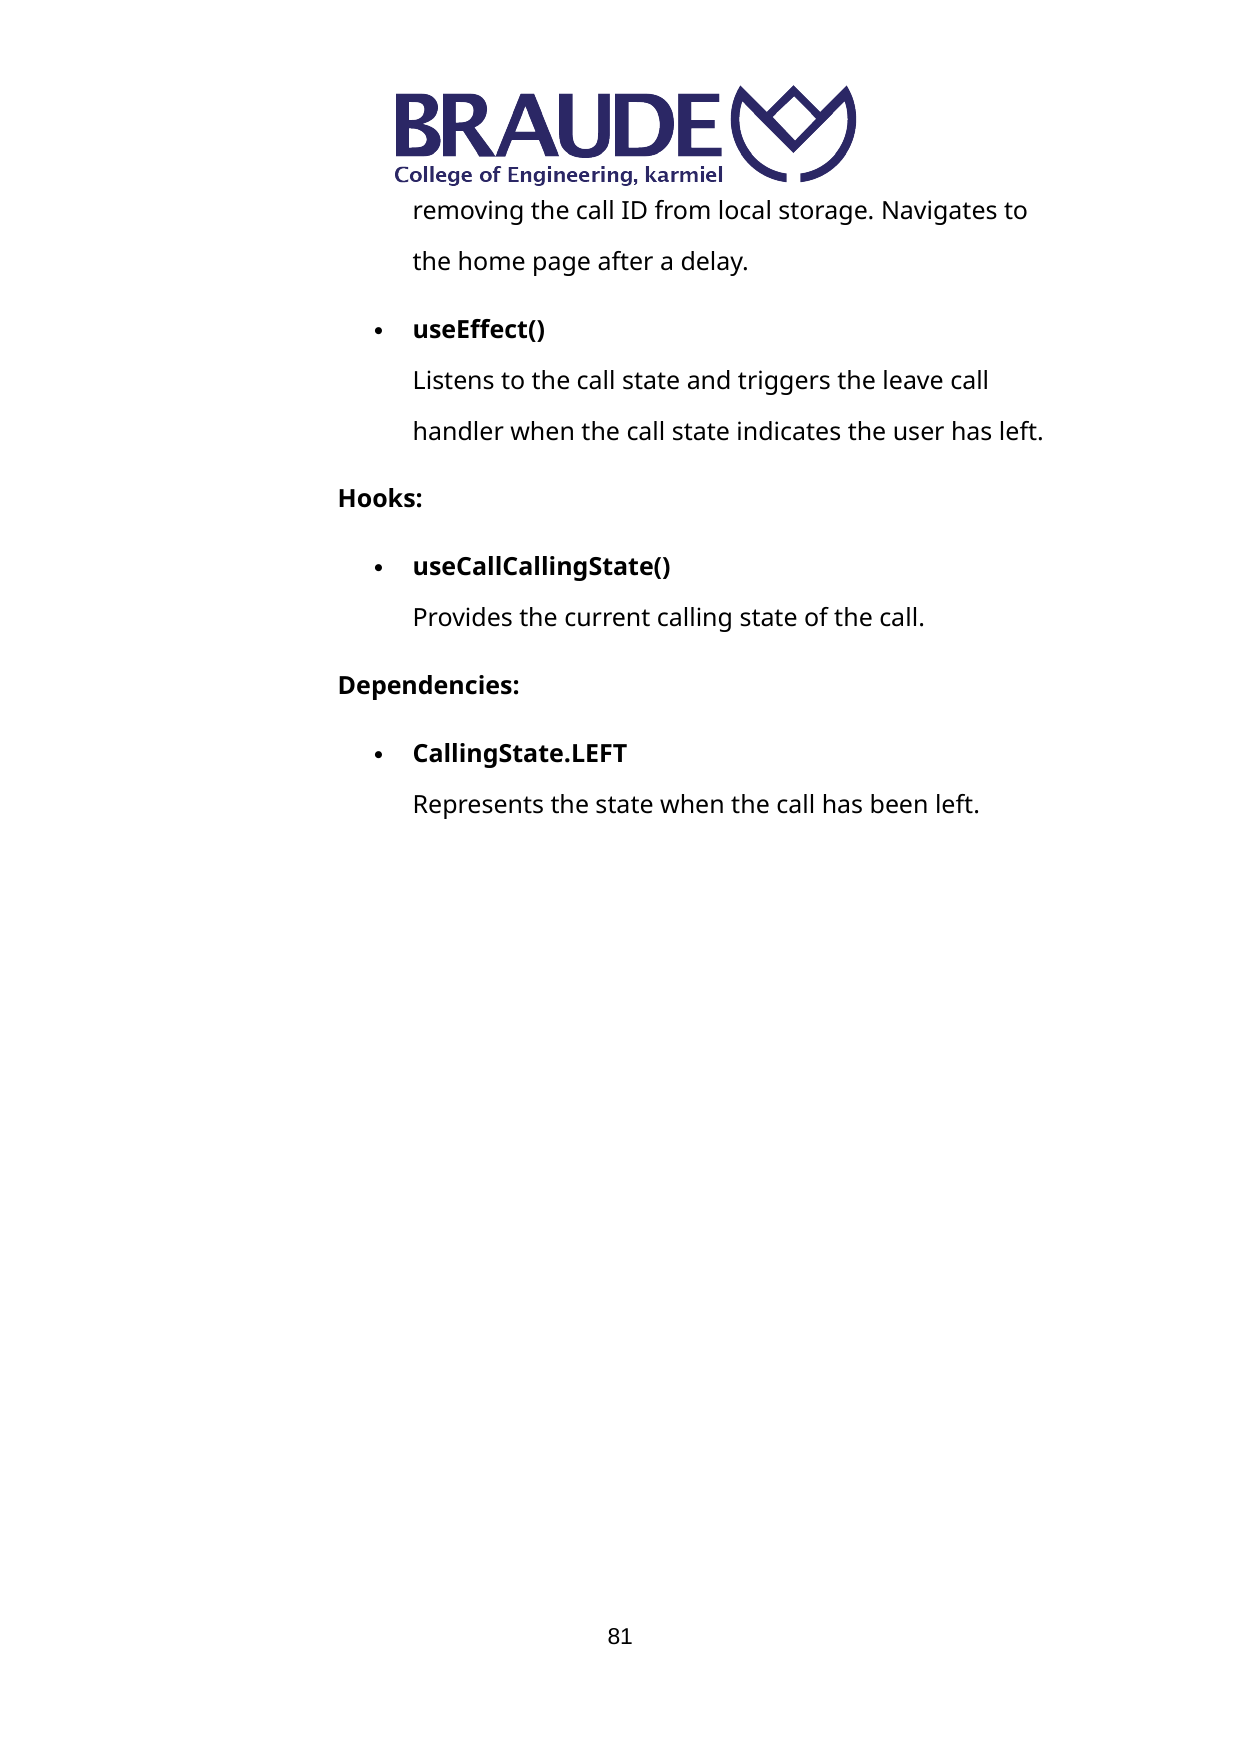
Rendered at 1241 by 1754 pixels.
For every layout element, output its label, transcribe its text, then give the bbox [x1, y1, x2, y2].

list CallingState.LEFT Represents the state when the call has been left. [375, 735, 1053, 820]
list useCallCallingState() Provides the current calling state of the call. [375, 549, 1053, 634]
text Hooks: [337, 481, 1053, 515]
list useEffect() Listens to the call state and triggers the leave call handler when the call state indicates the user has left. [375, 311, 1053, 447]
text Dependencies: [337, 667, 1053, 702]
picture [369, 73, 871, 193]
